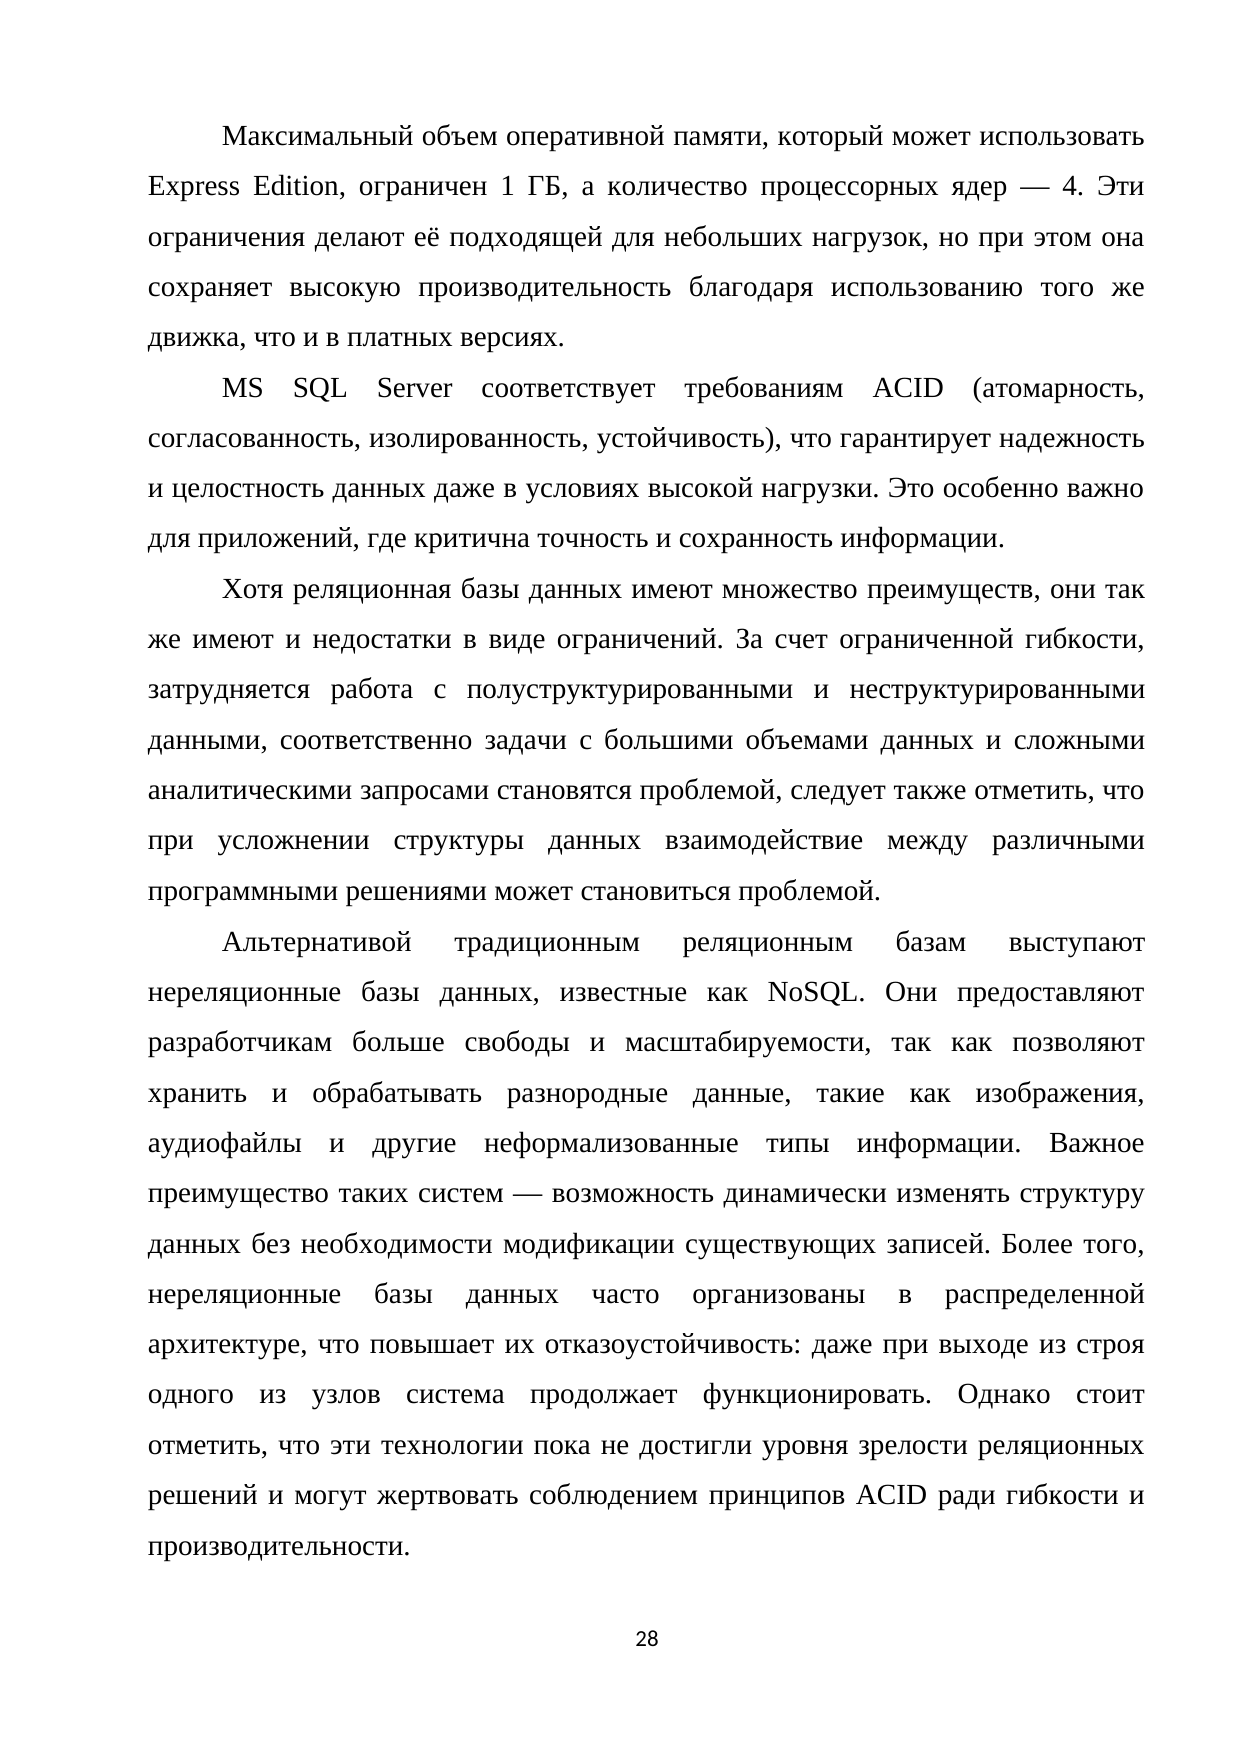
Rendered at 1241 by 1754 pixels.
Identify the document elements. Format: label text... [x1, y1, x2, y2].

subtitle Хотя реляционная базы данных имеют множество преимуществ, они так же имеют и недостатки в виде ограничений. За счет ограниченной гибкости, затрудняется работа с полуструктурированными и неструктурированными данными, соответственно задачи с большими объемами данных и сложными аналитическими запросами становятся проблемой, следует также отметить, что при усложнении структуры данных взаимодействие между различными программными решениями может становиться проблемой. [148, 571, 1146, 907]
subtitle Альтернативой традиционным реляционным базам выступают нереляционные базы данных, известные как NoSQL. Они предоставляют разработчикам больше свободы и масштабируемости, так как позволяют хранить и обрабатывать разнородные данные, такие как изображения, аудиофайлы и другие неформализованные типы информации. Важное преимущество таких систем — возможность динамически изменять структуру данных без необходимости модификации существующих записей. Более того, нереляционные базы данных часто организованы в распределенной архитектуре, что повышает их отказоустойчивость: даже при выходе из строя одного из узлов система продолжает функционировать. Однако стоит отметить, что эти технологии пока не достигли уровня зрелости реляционных решений и могут жертвовать соблюдением принципов ACID ради гибкости и производительности. [148, 924, 1146, 1561]
subtitle MS SQL Server соответствует требованиям ACID (атомарность, согласованность, изолированность, устойчивость), что гарантирует надежность и целостность данных даже в условиях высокой нагрузки. Это особенно важно для приложений, где критична точность и сохранность информации. [148, 370, 1146, 554]
subtitle Максимальный объем оперативной памяти, который может использовать Express Edition, ограничен 1 ГБ, а количество процессорных ядер — 4. Эти ограничения делают её подходящей для небольших нагрузок, но при этом она сохраняет высокую производительность благодаря использованию того же движка, что и в платных версиях. [148, 118, 1146, 353]
